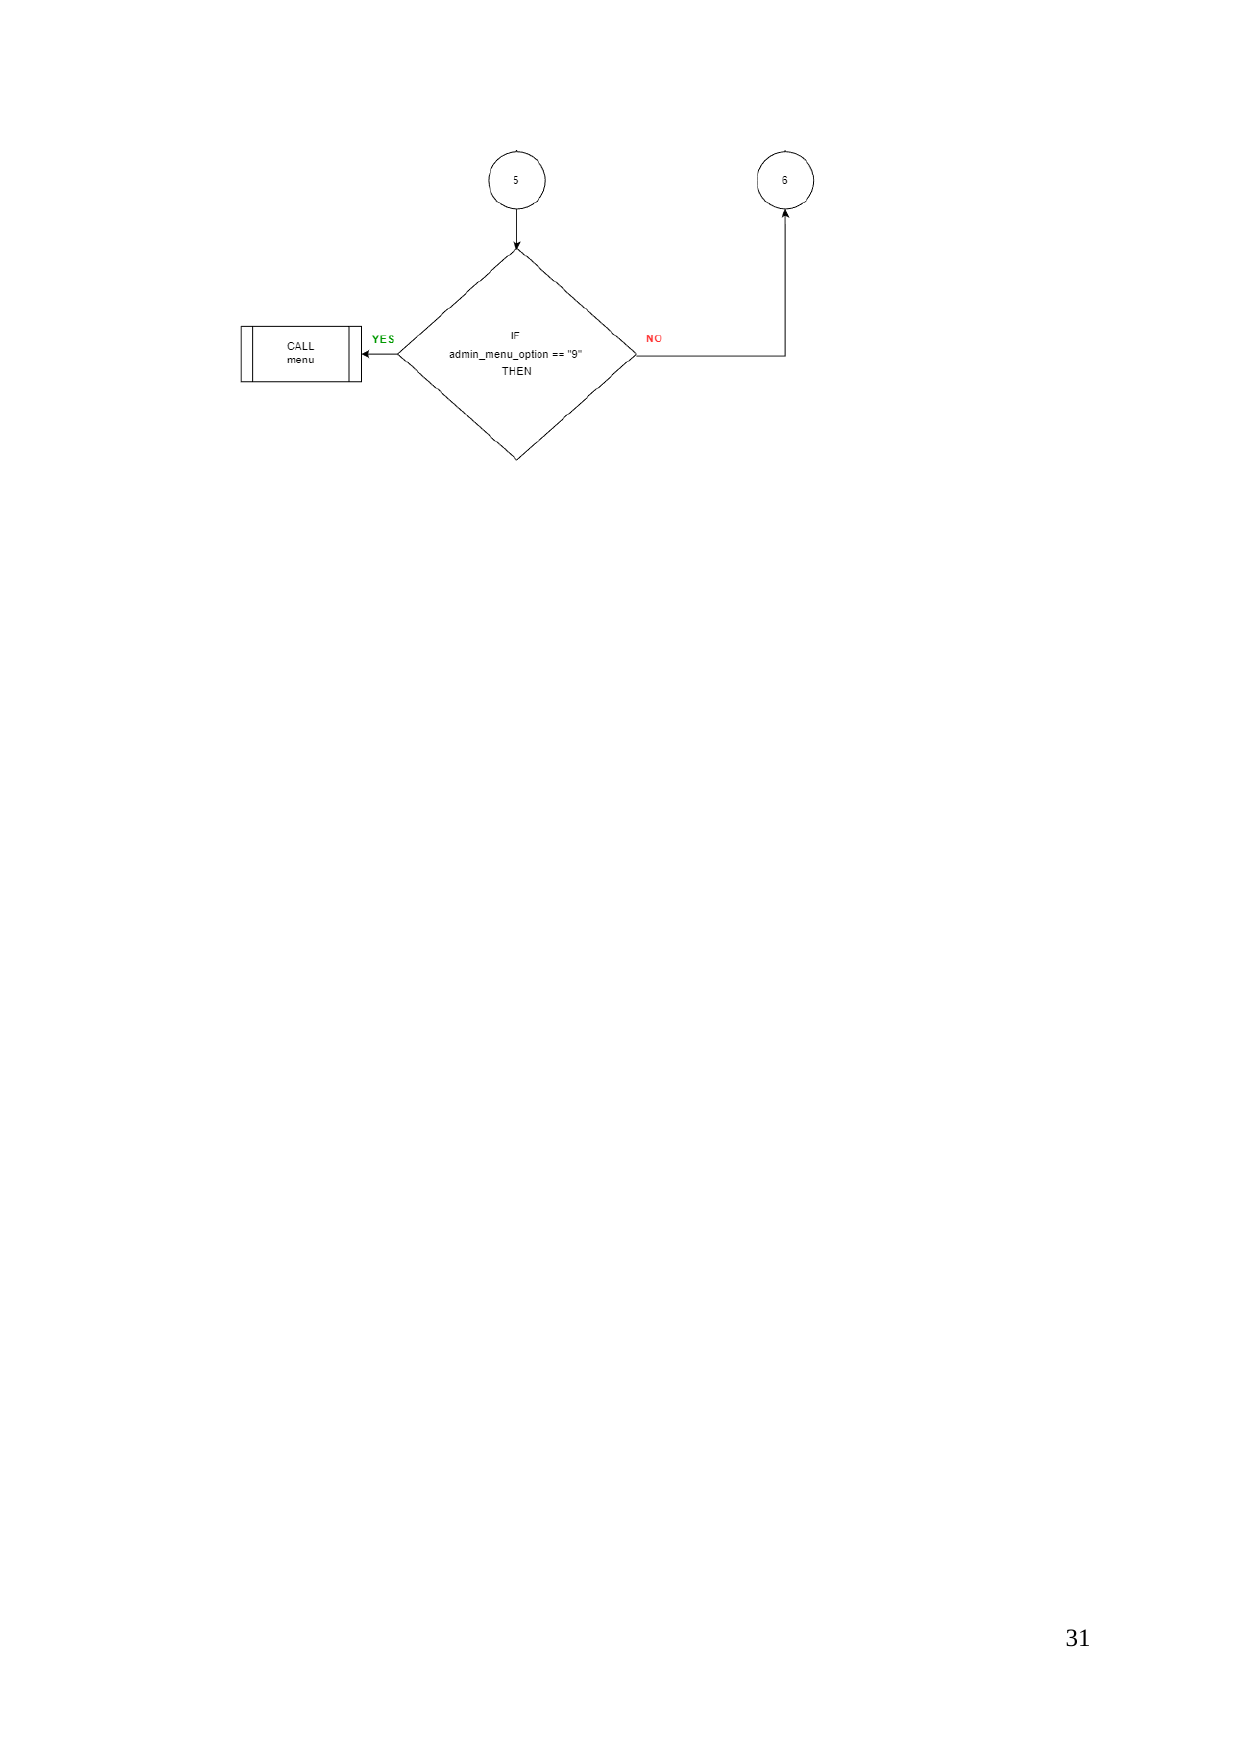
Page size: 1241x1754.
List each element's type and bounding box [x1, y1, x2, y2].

picture [150, 150, 928, 468]
